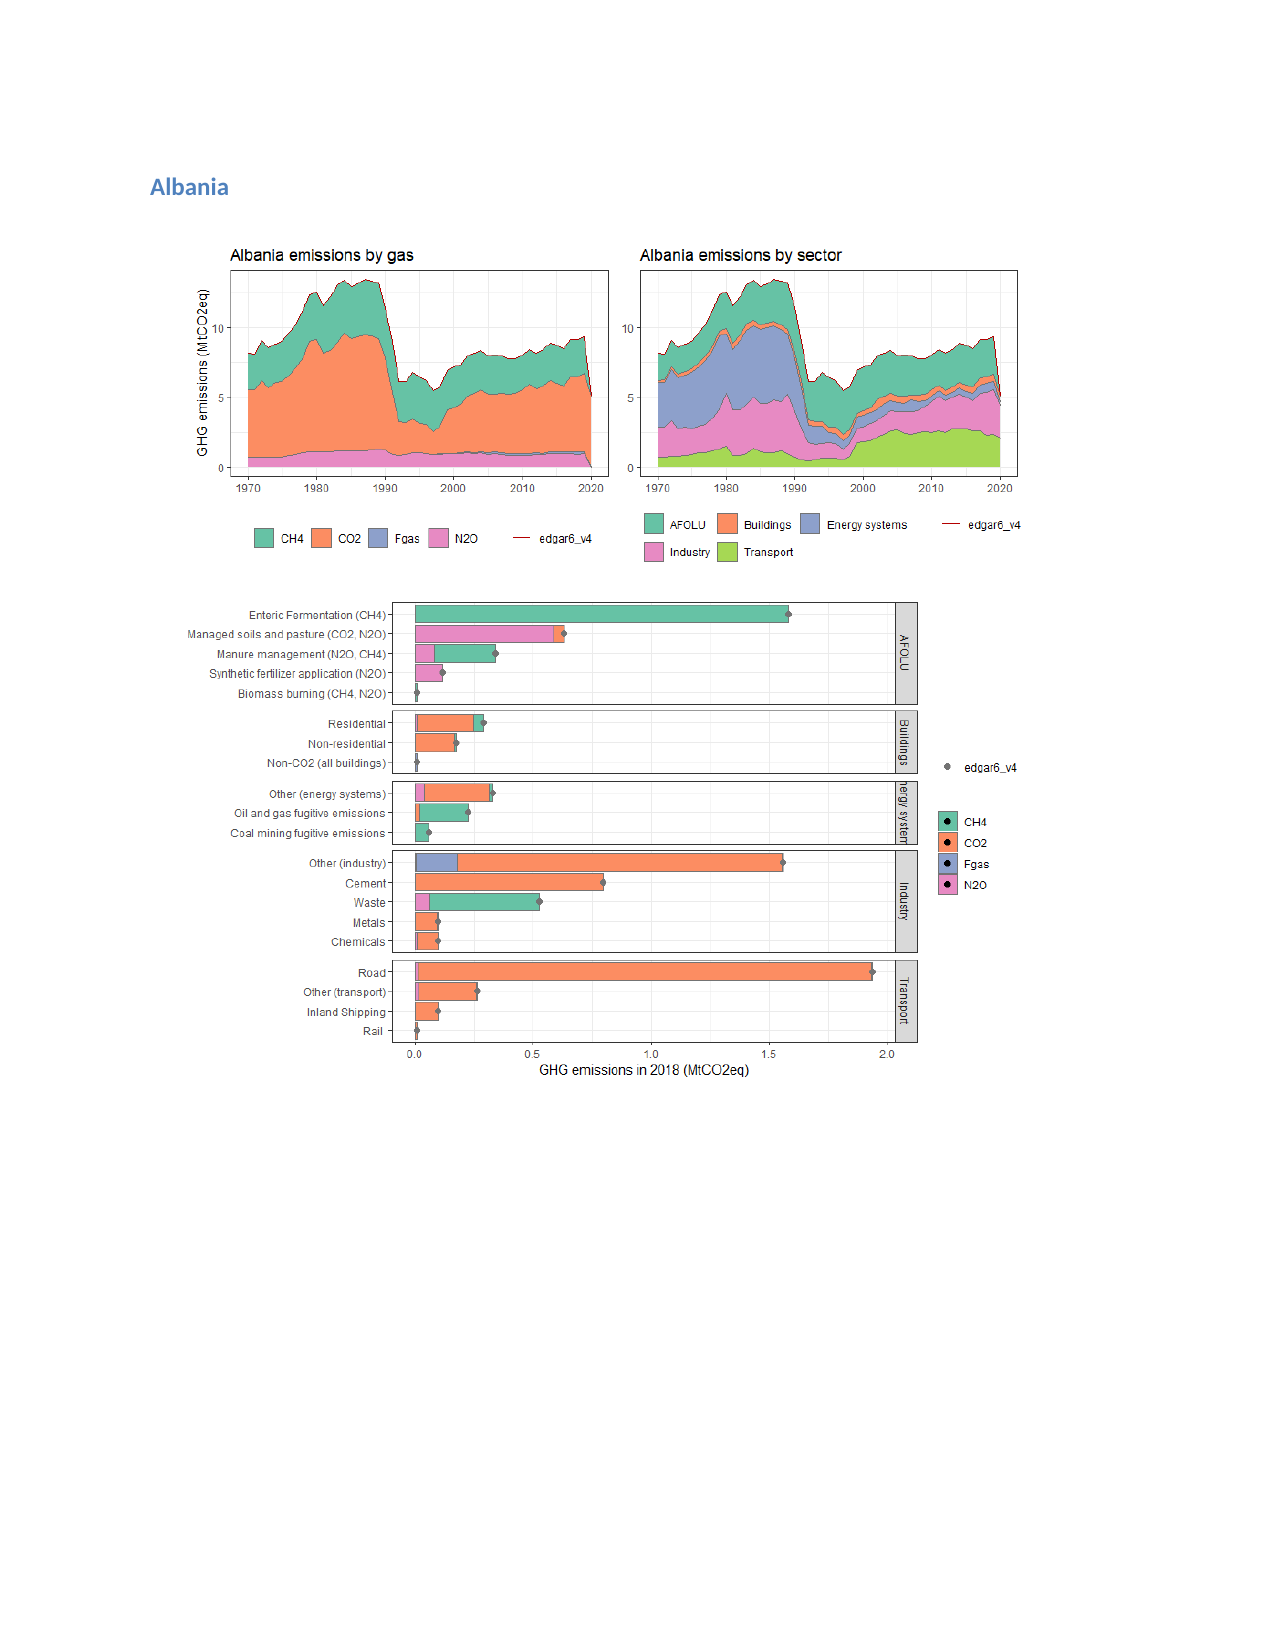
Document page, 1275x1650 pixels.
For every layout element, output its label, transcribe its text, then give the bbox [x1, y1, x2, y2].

picture [168, 220, 1044, 1096]
subtitle Albania [150, 171, 1125, 201]
